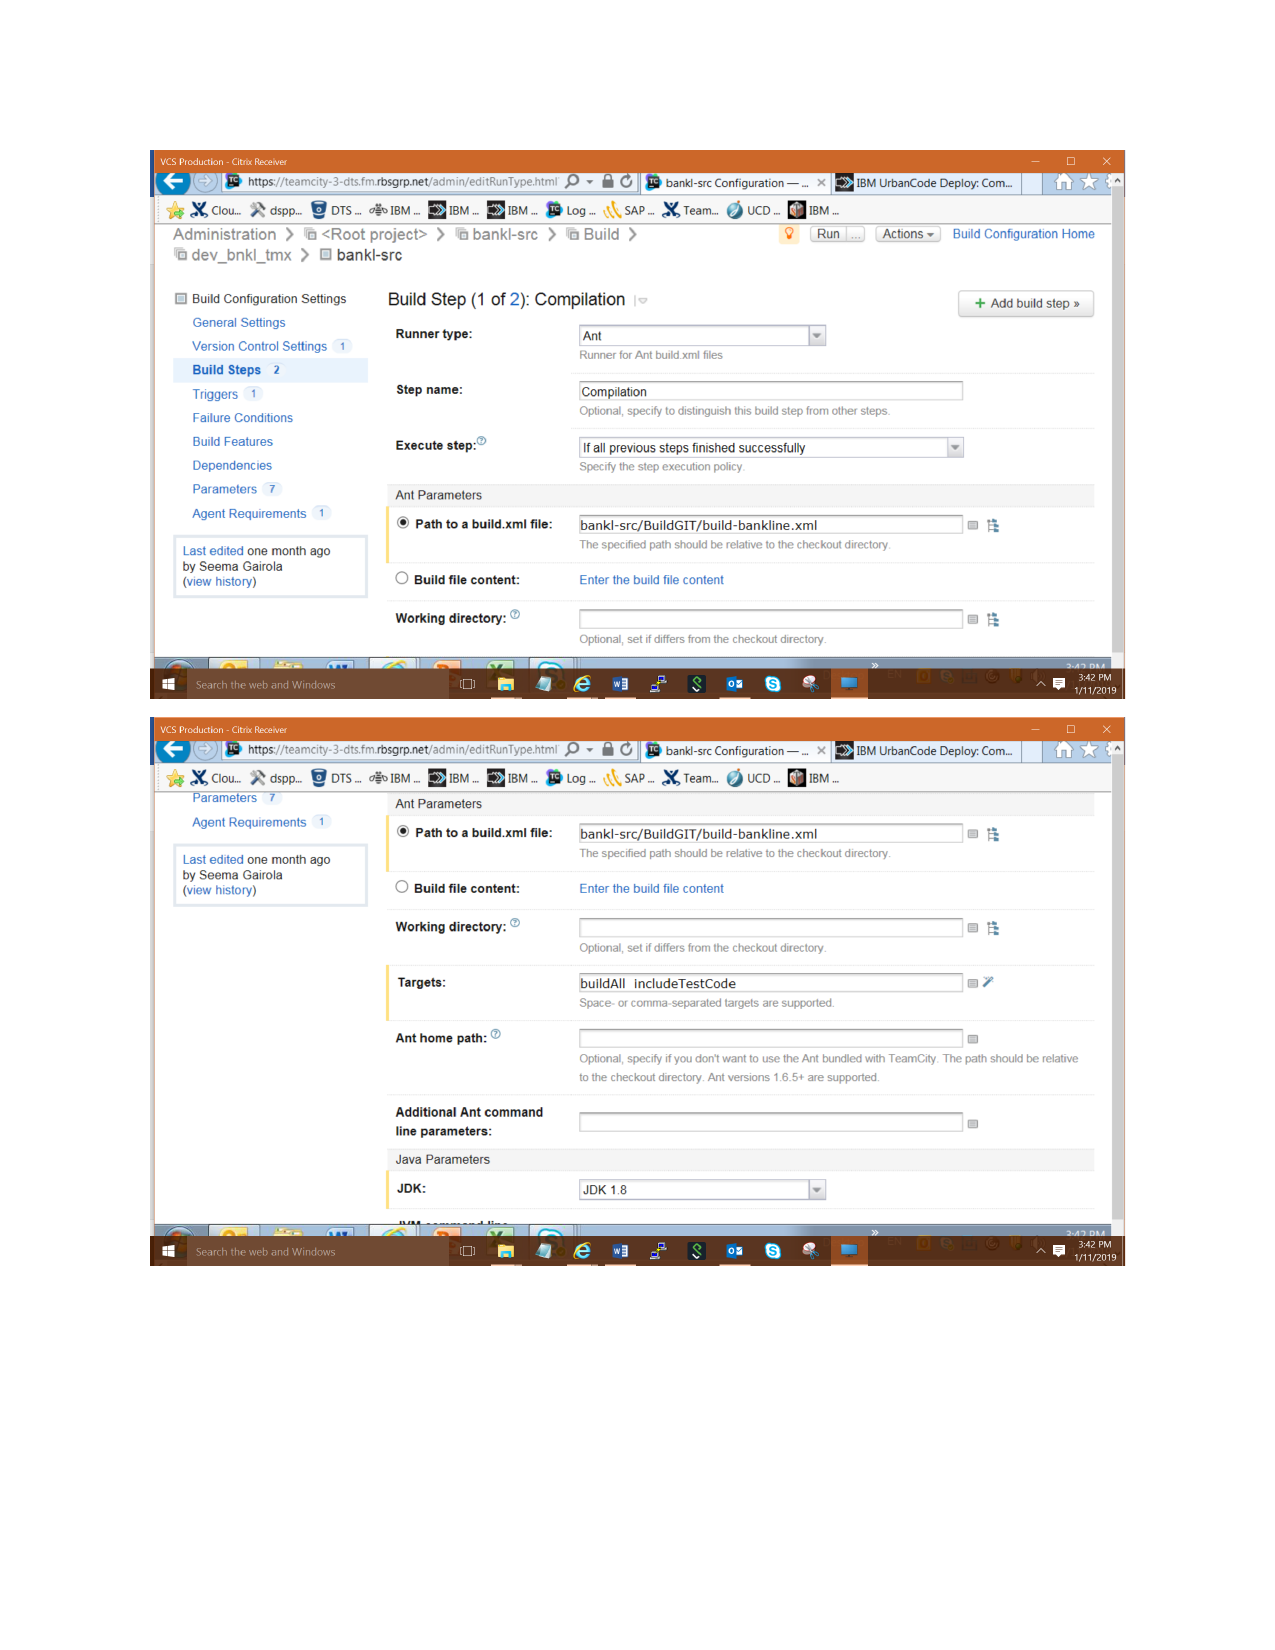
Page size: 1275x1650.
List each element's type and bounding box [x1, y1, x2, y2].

picture [150, 150, 1125, 699]
picture [150, 717, 1125, 1266]
